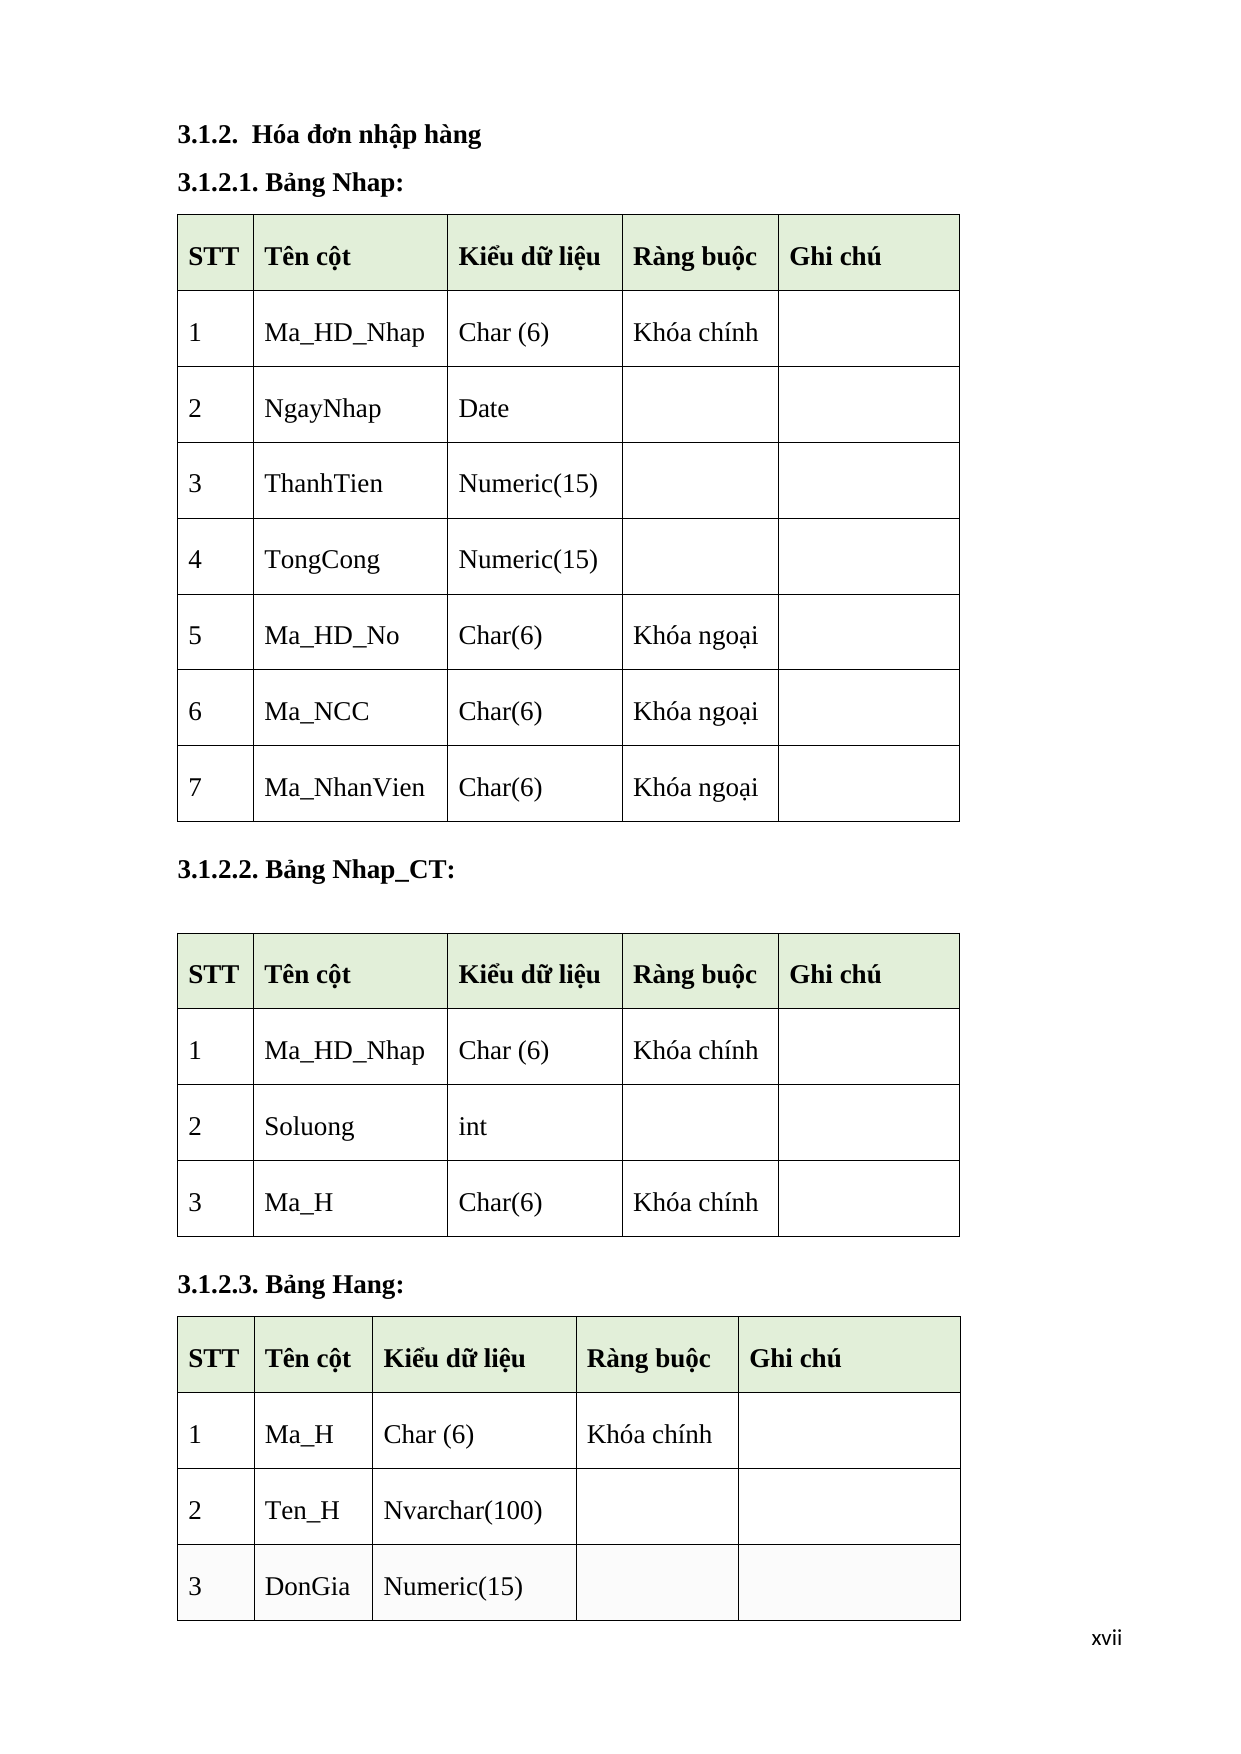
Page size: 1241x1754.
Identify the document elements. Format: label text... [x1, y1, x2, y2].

table_header Kiểu dữ liệu [373, 1317, 576, 1392]
table_cell 2 [178, 367, 253, 442]
table_cell Ma_NhanVien [254, 746, 447, 821]
table_cell [779, 443, 959, 517]
table_cell Char(6) [448, 595, 622, 669]
table_cell Khóa chính [577, 1393, 738, 1468]
table_cell 1 [178, 1009, 253, 1084]
table_cell Ma_HD_No [254, 595, 447, 669]
table_header Tên cột [254, 215, 447, 290]
table_cell 1 [178, 1393, 254, 1468]
table_header Ghi chú [779, 215, 959, 290]
table_cell Char(6) [448, 1161, 622, 1236]
table_cell Nvarchar(100) [373, 1469, 576, 1544]
table_cell [739, 1393, 960, 1468]
table_header Tên cột [254, 934, 447, 1008]
table_cell [623, 1085, 778, 1160]
table_cell [577, 1545, 738, 1620]
table_header Ghi chú [739, 1317, 960, 1392]
table_cell [779, 595, 959, 669]
table_cell [577, 1469, 738, 1544]
table_header Kiểu dữ liệu [448, 934, 622, 1008]
table_cell [623, 367, 778, 442]
subtitle 3.1.2.1. Bảng Nhap: [177, 166, 1122, 197]
subtitle 3.1.2.2. Bảng Nhap_CT: [177, 853, 1122, 884]
table_cell Khóa ngoại [623, 670, 778, 745]
table_cell 1 [178, 291, 253, 366]
table_cell int [448, 1085, 622, 1160]
table_header Kiểu dữ liệu [448, 215, 622, 290]
table_cell Ma_NCC [254, 670, 447, 745]
table_cell 4 [178, 519, 253, 593]
table_cell [779, 1161, 959, 1236]
table_cell Numeric(15) [373, 1545, 576, 1620]
table_cell Date [448, 367, 622, 442]
table_cell Soluong [254, 1085, 447, 1160]
table_cell TongCong [254, 519, 447, 593]
table_cell [739, 1469, 960, 1544]
table_cell Char (6) [373, 1393, 576, 1468]
subtitle 3.1.2.3. Bảng Hang: [177, 1268, 1122, 1299]
table_cell [779, 367, 959, 442]
table_header Ràng buộc [577, 1317, 738, 1392]
table_cell Khóa ngoại [623, 595, 778, 669]
table_cell Khóa ngoại [623, 746, 778, 821]
table_cell 6 [178, 670, 253, 745]
table_cell [779, 519, 959, 593]
table_cell 2 [178, 1085, 253, 1160]
table_cell [779, 670, 959, 745]
table_header Tên cột [255, 1317, 372, 1392]
table_header Ràng buộc [623, 215, 778, 290]
table_cell NgayNhap [254, 367, 447, 442]
table_cell [779, 1009, 959, 1084]
table_cell Char (6) [448, 291, 622, 366]
table_cell 2 [178, 1469, 254, 1544]
table_cell [623, 443, 778, 517]
table_header Ghi chú [779, 934, 959, 1008]
table_cell Numeric(15) [448, 519, 622, 593]
table_header STT [178, 934, 253, 1008]
table_cell [779, 746, 959, 821]
table_cell [779, 291, 959, 366]
table_cell Ma_H [255, 1393, 372, 1468]
table_header STT [178, 215, 253, 290]
table_cell Khóa chính [623, 291, 778, 366]
table_cell 5 [178, 595, 253, 669]
table_header Ràng buộc [623, 934, 778, 1008]
table_cell Char (6) [448, 1009, 622, 1084]
table_cell 3 [178, 443, 253, 517]
table_cell Ma_H [254, 1161, 447, 1236]
table_cell 7 [178, 746, 253, 821]
table_header STT [178, 1317, 254, 1392]
table_cell Char(6) [448, 670, 622, 745]
table_cell [779, 1085, 959, 1160]
table_cell 3 [178, 1161, 253, 1236]
table_cell ThanhTien [254, 443, 447, 517]
table_cell 3 [178, 1545, 254, 1620]
table_cell [739, 1545, 960, 1620]
table_cell Ma_HD_Nhap [254, 291, 447, 366]
table_cell DonGia [255, 1545, 372, 1620]
table_cell Khóa chính [623, 1009, 778, 1084]
table_cell [623, 519, 778, 593]
table_cell Khóa chính [623, 1161, 778, 1236]
table_cell Char(6) [448, 746, 622, 821]
table_cell Ma_HD_Nhap [254, 1009, 447, 1084]
subtitle 3.1.2. Hóa đơn nhập hàng [177, 118, 1122, 149]
table_cell Ten_H [255, 1469, 372, 1544]
table_cell Numeric(15) [448, 443, 622, 517]
